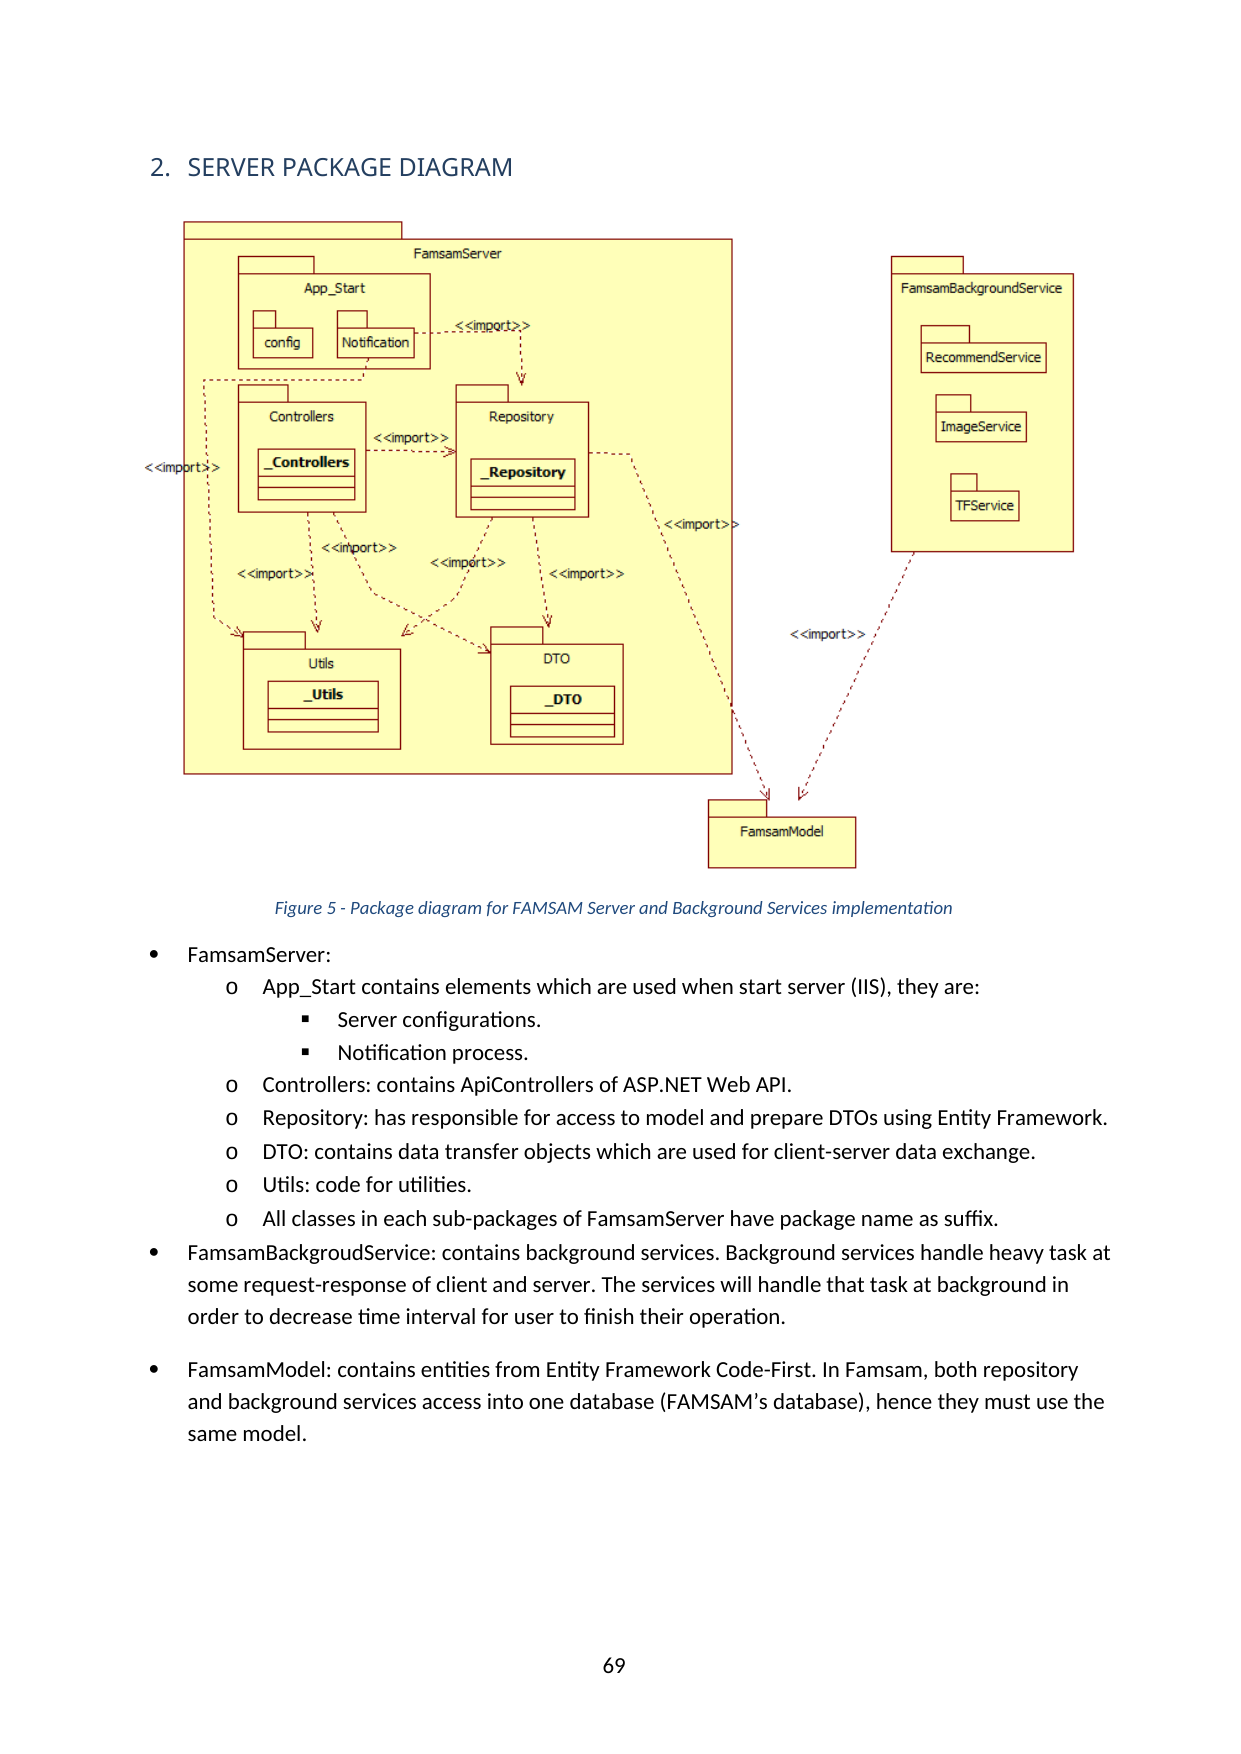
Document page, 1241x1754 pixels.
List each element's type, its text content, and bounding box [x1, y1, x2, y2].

list App_Start contains elements which are used when start server (IIS), they are: [225, 972, 1115, 1001]
list Utils: code for utilities. [225, 1171, 1115, 1200]
list FamsamServer: [150, 940, 1115, 968]
list FamsamBackgroudService: contains background services. Background services handle heavy task at some request-response of client and server. The services will handle that task at background in order to decrease time interval for user to finish their operation. [150, 1238, 1115, 1330]
subtitle SERVER PACKAGE DIAGRAM [150, 150, 1115, 184]
list Repository: has responsible for access to model and prepare DTOs using Entity Framework. [225, 1103, 1115, 1133]
list Controllers: contains ApiControllers of ASP.NET Web API. [225, 1070, 1115, 1099]
list FamsamModel: contains entities from Entity Framework Code-First. In Famsam, both repository and background services access into one database (FAMSAM’s database), hence they must use the same model. [150, 1355, 1115, 1447]
list DTO: contains data transfer objects which are used for client-server data exchange. [225, 1137, 1115, 1166]
list Notification process. [300, 1038, 1115, 1066]
list All classes in each sub-packages of FamsamServer have package name as suffix. [225, 1204, 1115, 1233]
list Server configurations. [300, 1006, 1115, 1033]
picture [144, 214, 1084, 871]
